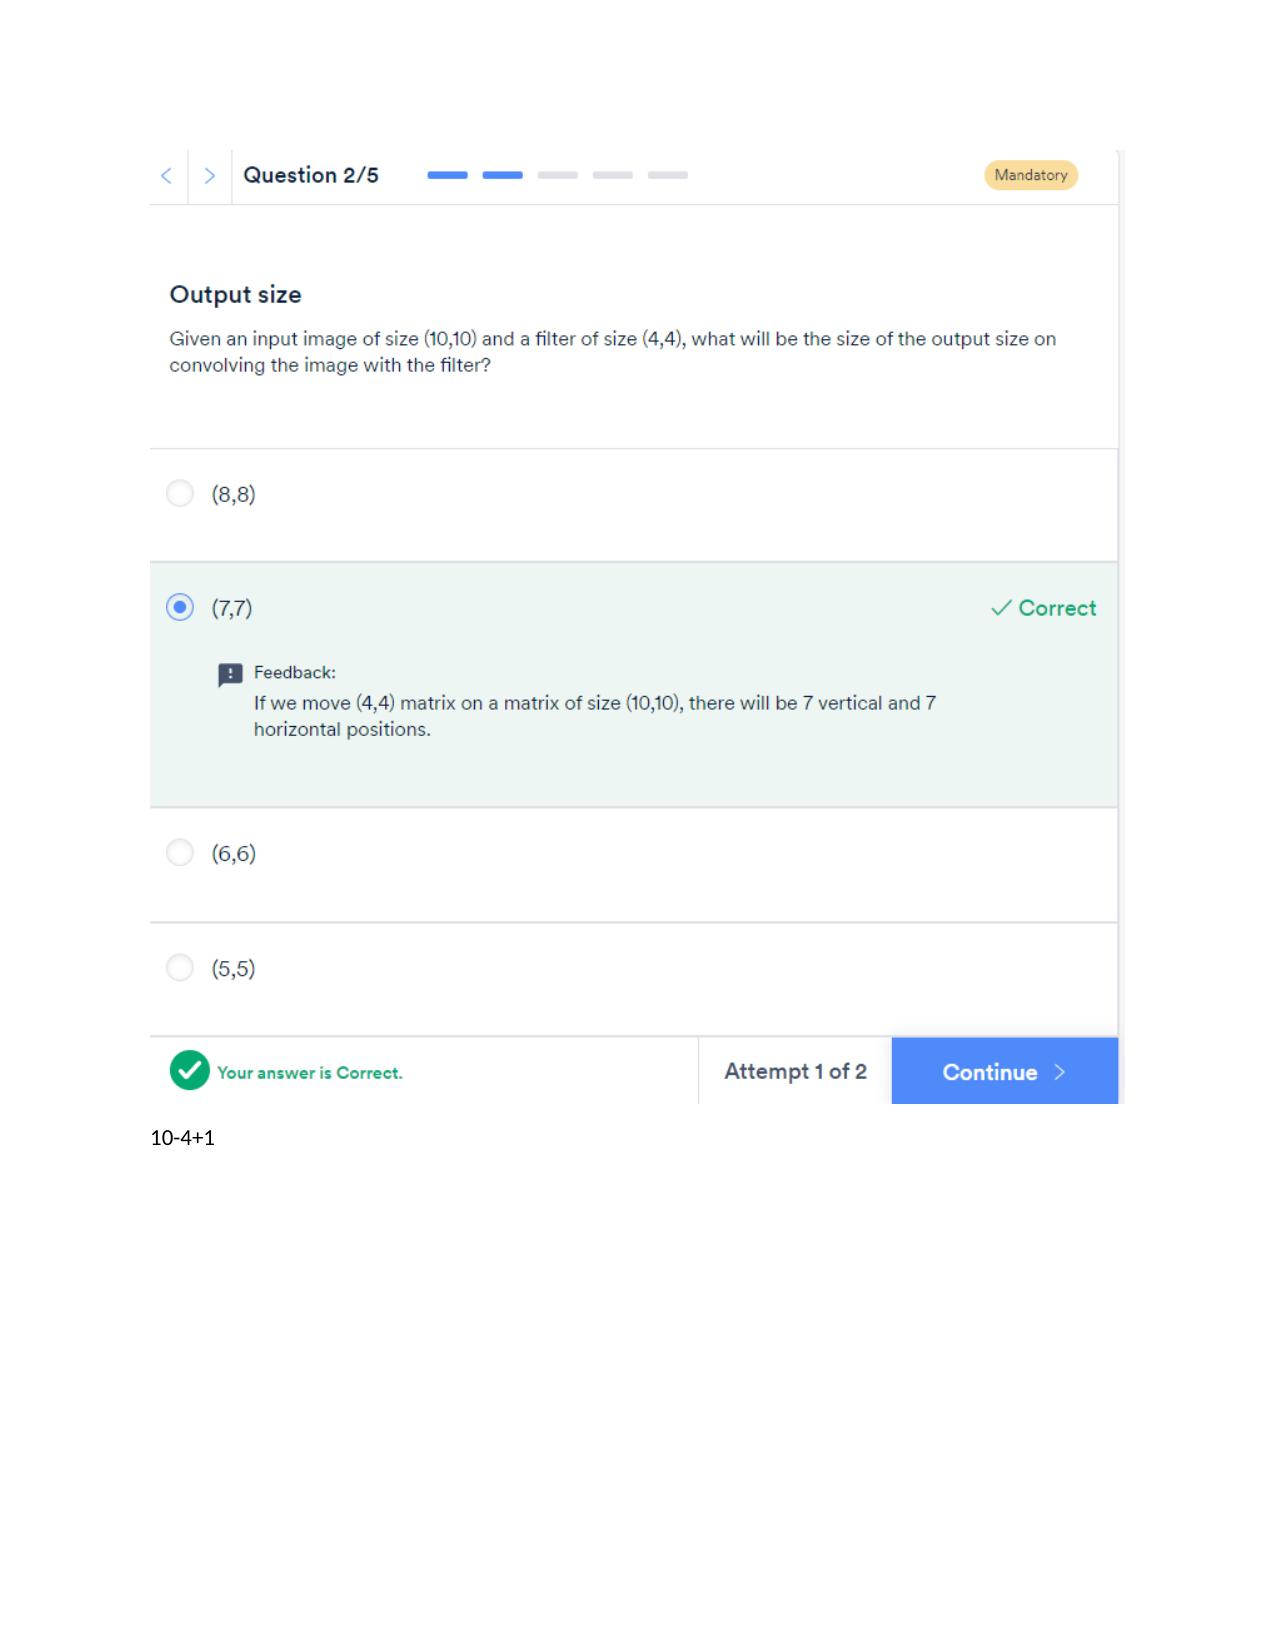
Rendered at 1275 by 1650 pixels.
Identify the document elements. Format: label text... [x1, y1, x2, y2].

text 10-4+1 [150, 1123, 1125, 1151]
picture [150, 150, 1125, 1104]
